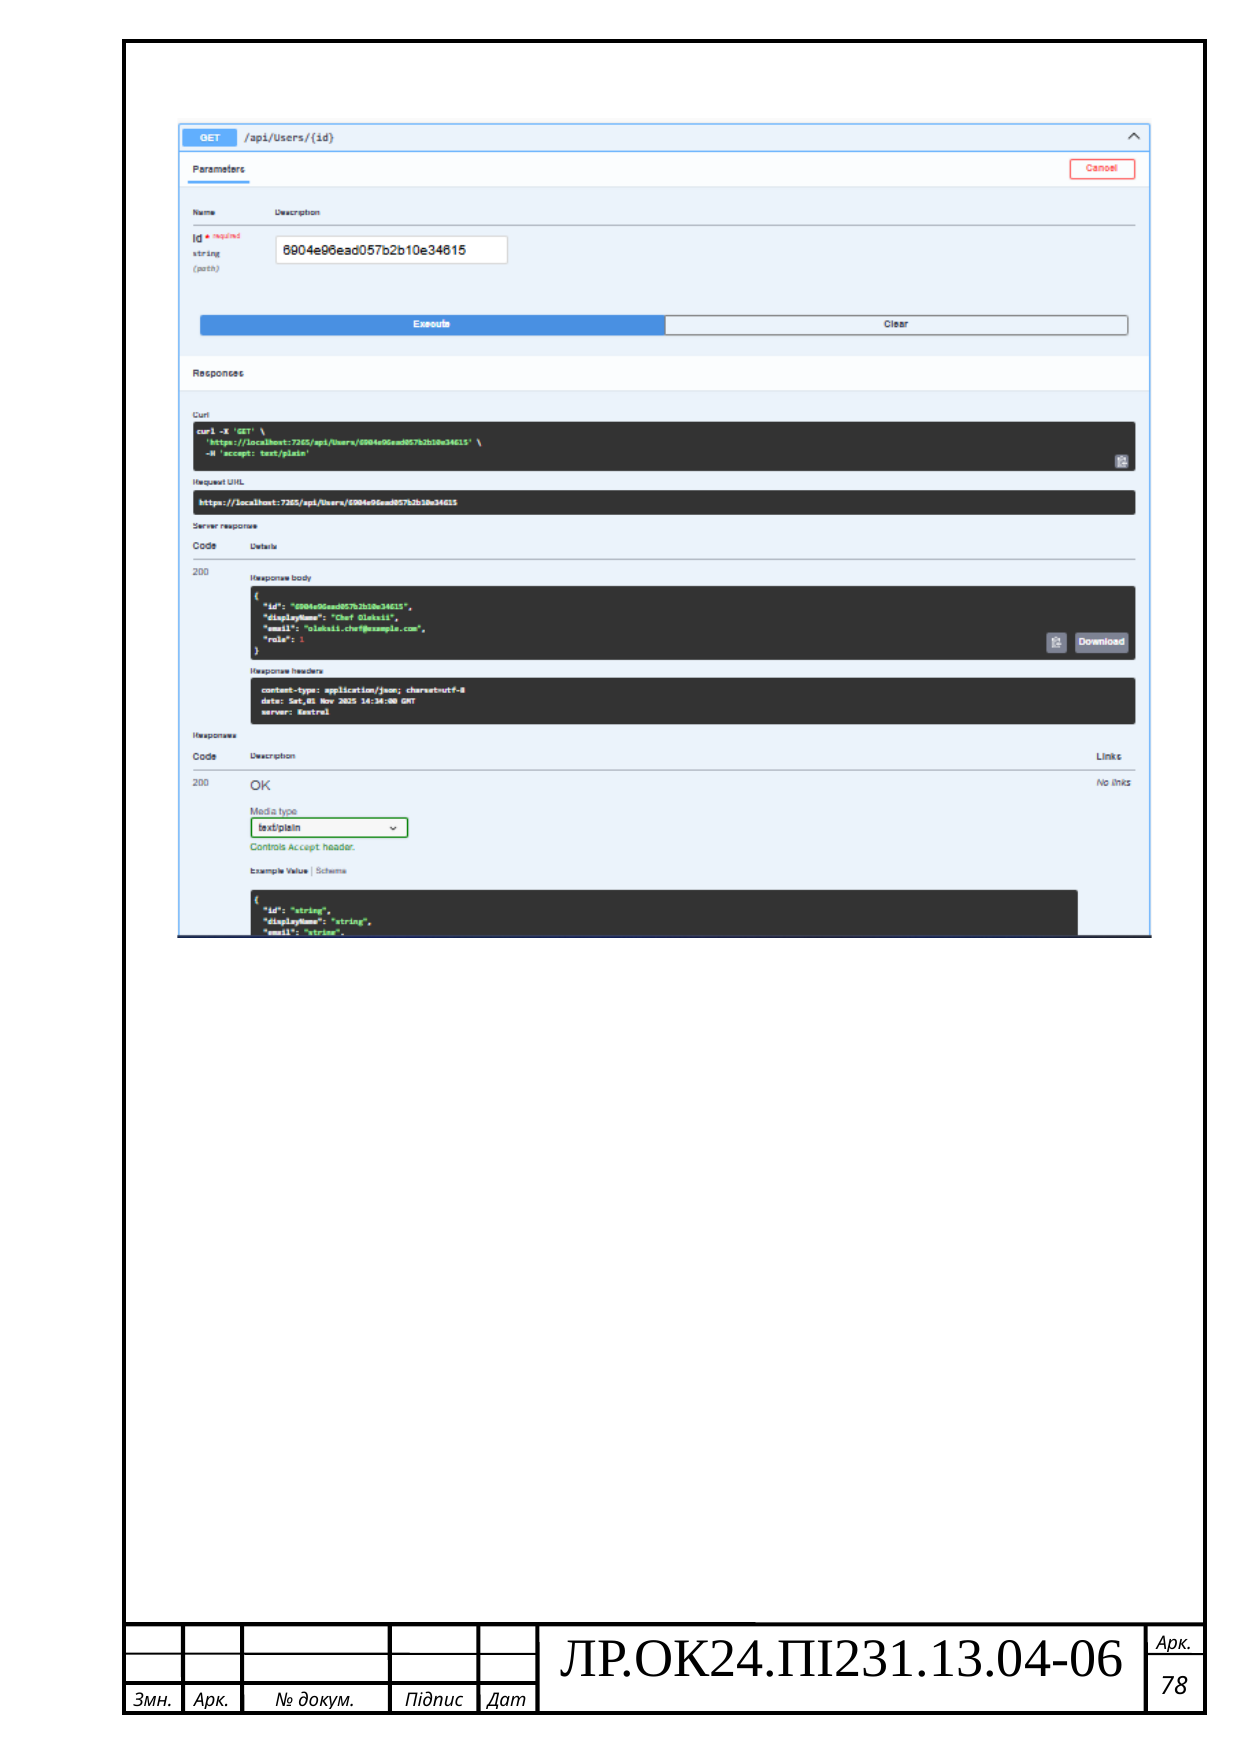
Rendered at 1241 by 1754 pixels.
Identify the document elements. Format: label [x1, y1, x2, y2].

picture [177, 118, 1152, 938]
